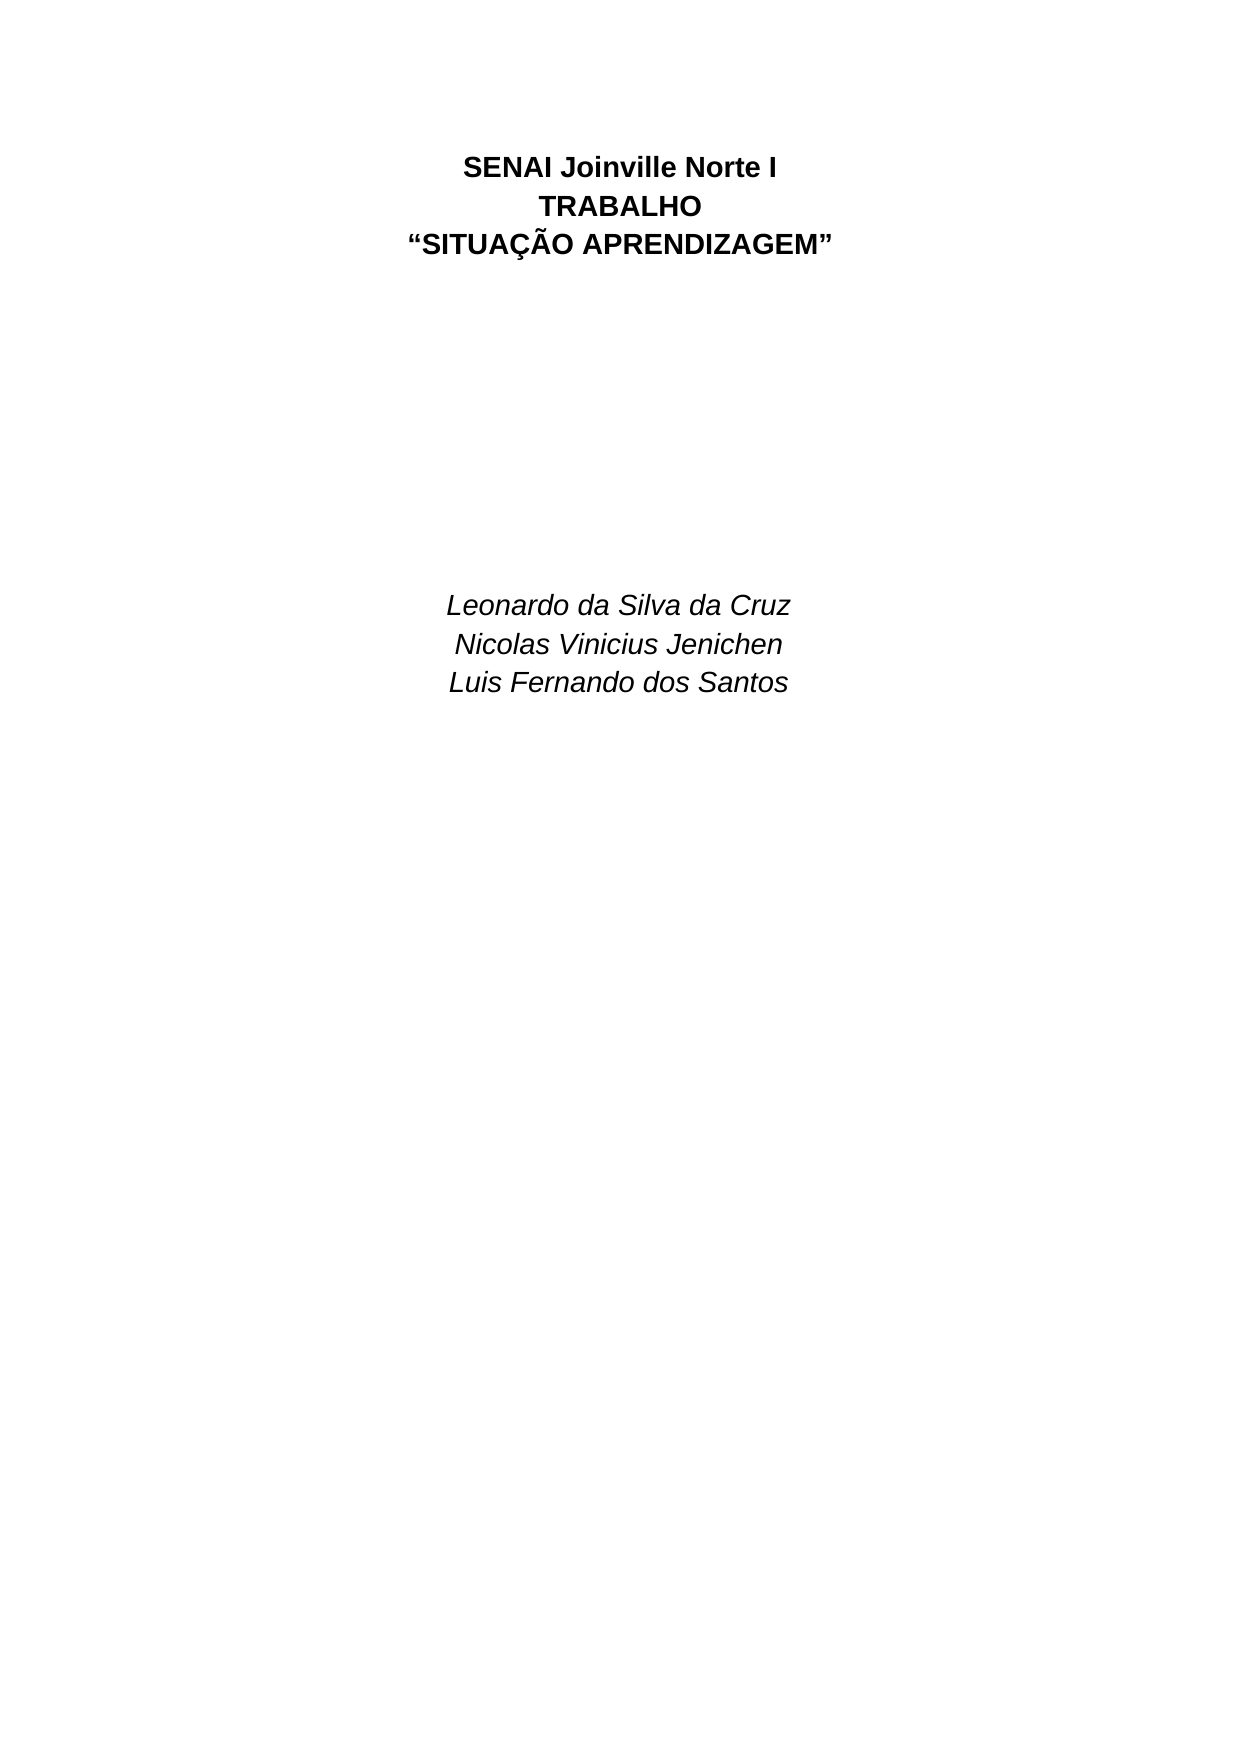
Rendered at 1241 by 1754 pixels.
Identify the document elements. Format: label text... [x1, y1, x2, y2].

text SENAI Joinville Norte I [150, 150, 1090, 183]
text Luis Fernando dos Santos [150, 665, 1090, 699]
text “SITUAÇÃO APRENDIZAGEM” [150, 227, 1090, 261]
text TRABALHO [150, 188, 1090, 222]
text Nicolas Vinicius Jenichen [150, 627, 1090, 660]
text Leonardo da Silva da Cruz [150, 588, 1090, 622]
